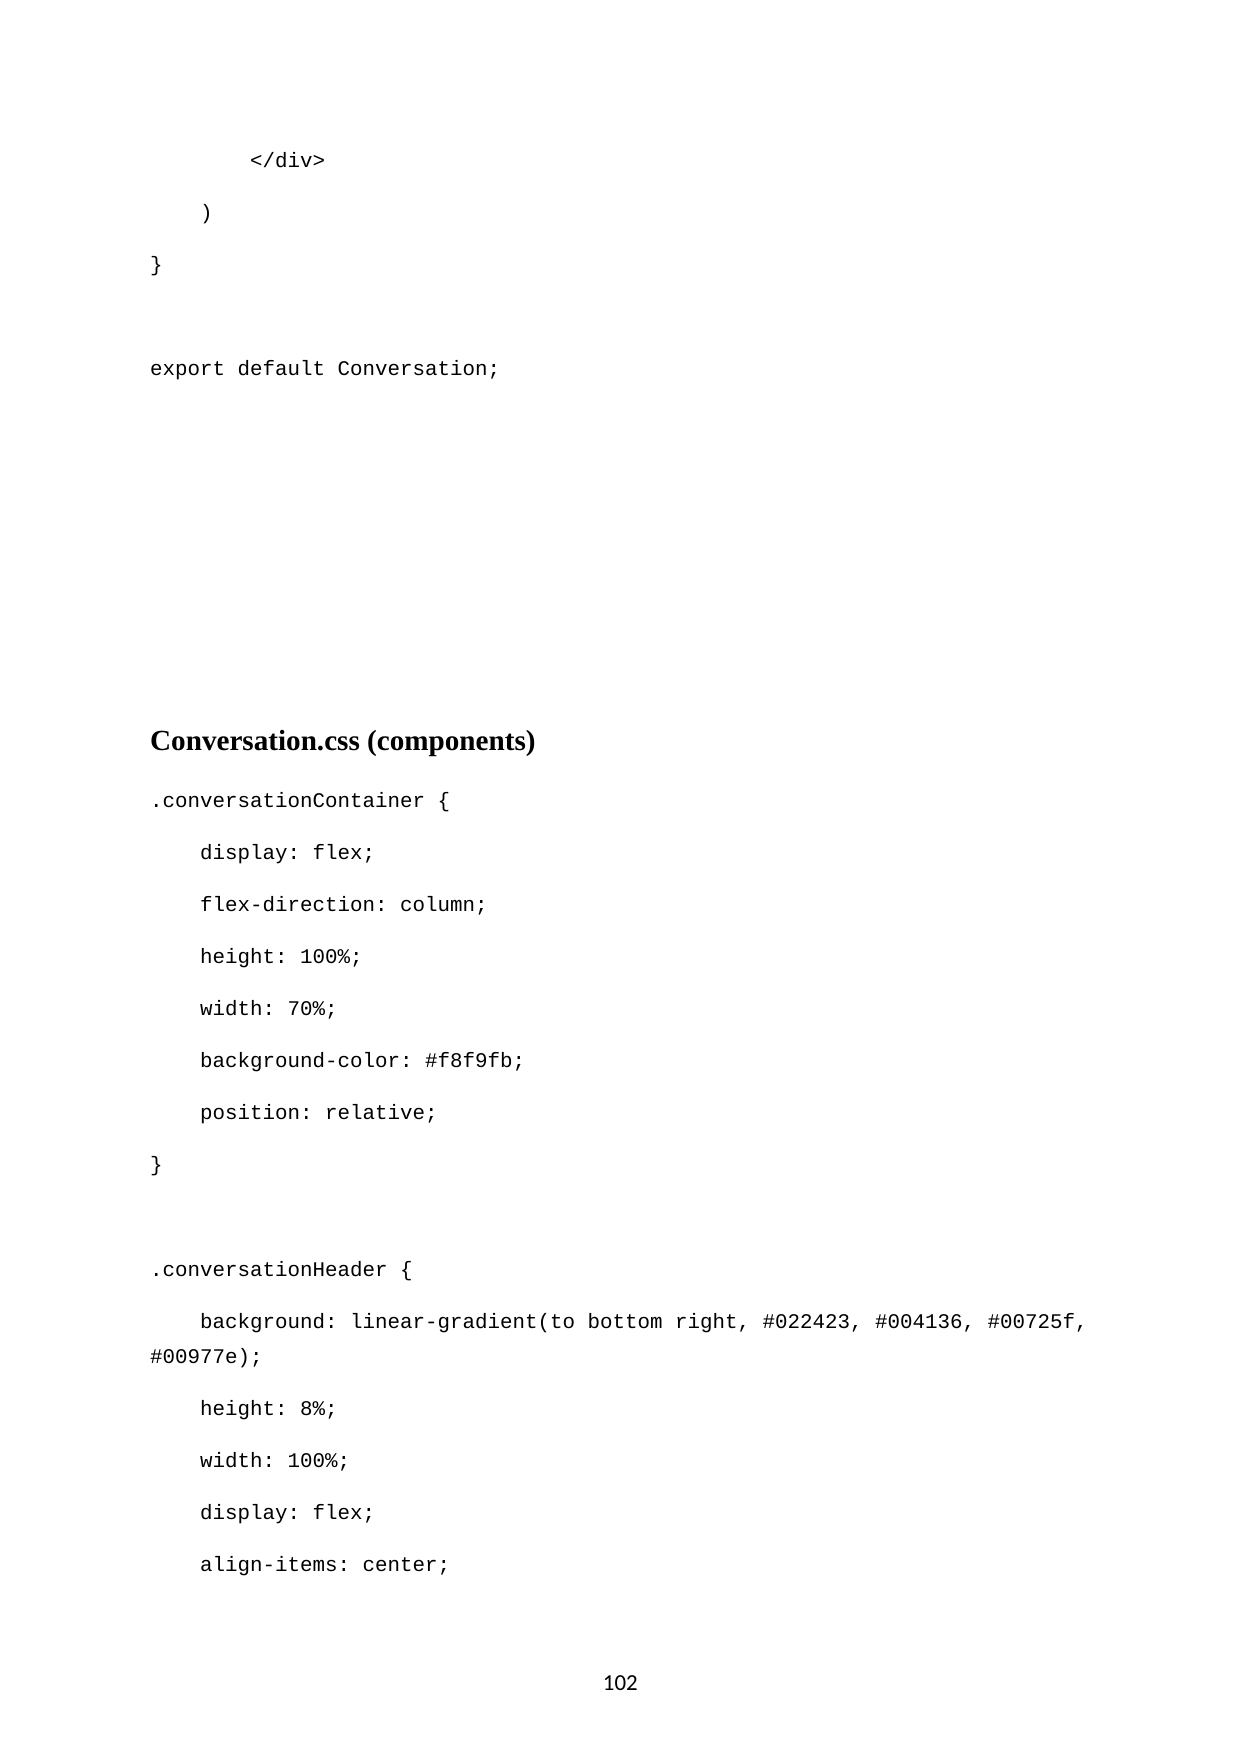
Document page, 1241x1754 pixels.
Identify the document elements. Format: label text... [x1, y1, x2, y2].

text } [150, 254, 1090, 278]
text .conversationContainer { [150, 790, 1090, 813]
text background: linear-gradient(to bottom right, #022423, #004136, #00725f, #00977e); [150, 1311, 1090, 1370]
text display: flex; [150, 842, 1090, 866]
text height: 100%; [150, 946, 1090, 970]
text ) [150, 202, 1090, 226]
text Conversation.css (components) [150, 723, 1090, 756]
text width: 100%; [150, 1450, 1090, 1474]
text .conversationHeader { [150, 1259, 1090, 1282]
text display: flex; [150, 1502, 1090, 1526]
text position: relative; [150, 1102, 1090, 1126]
text </div> [150, 150, 1090, 174]
text height: 8%; [150, 1398, 1090, 1422]
text background-color: #f8f9fb; [150, 1050, 1090, 1074]
text flex-direction: column; [150, 894, 1090, 918]
text } [150, 1154, 1090, 1178]
text align-items: center; [150, 1554, 1090, 1578]
text width: 70%; [150, 998, 1090, 1022]
text export default Conversation; [150, 358, 1090, 382]
